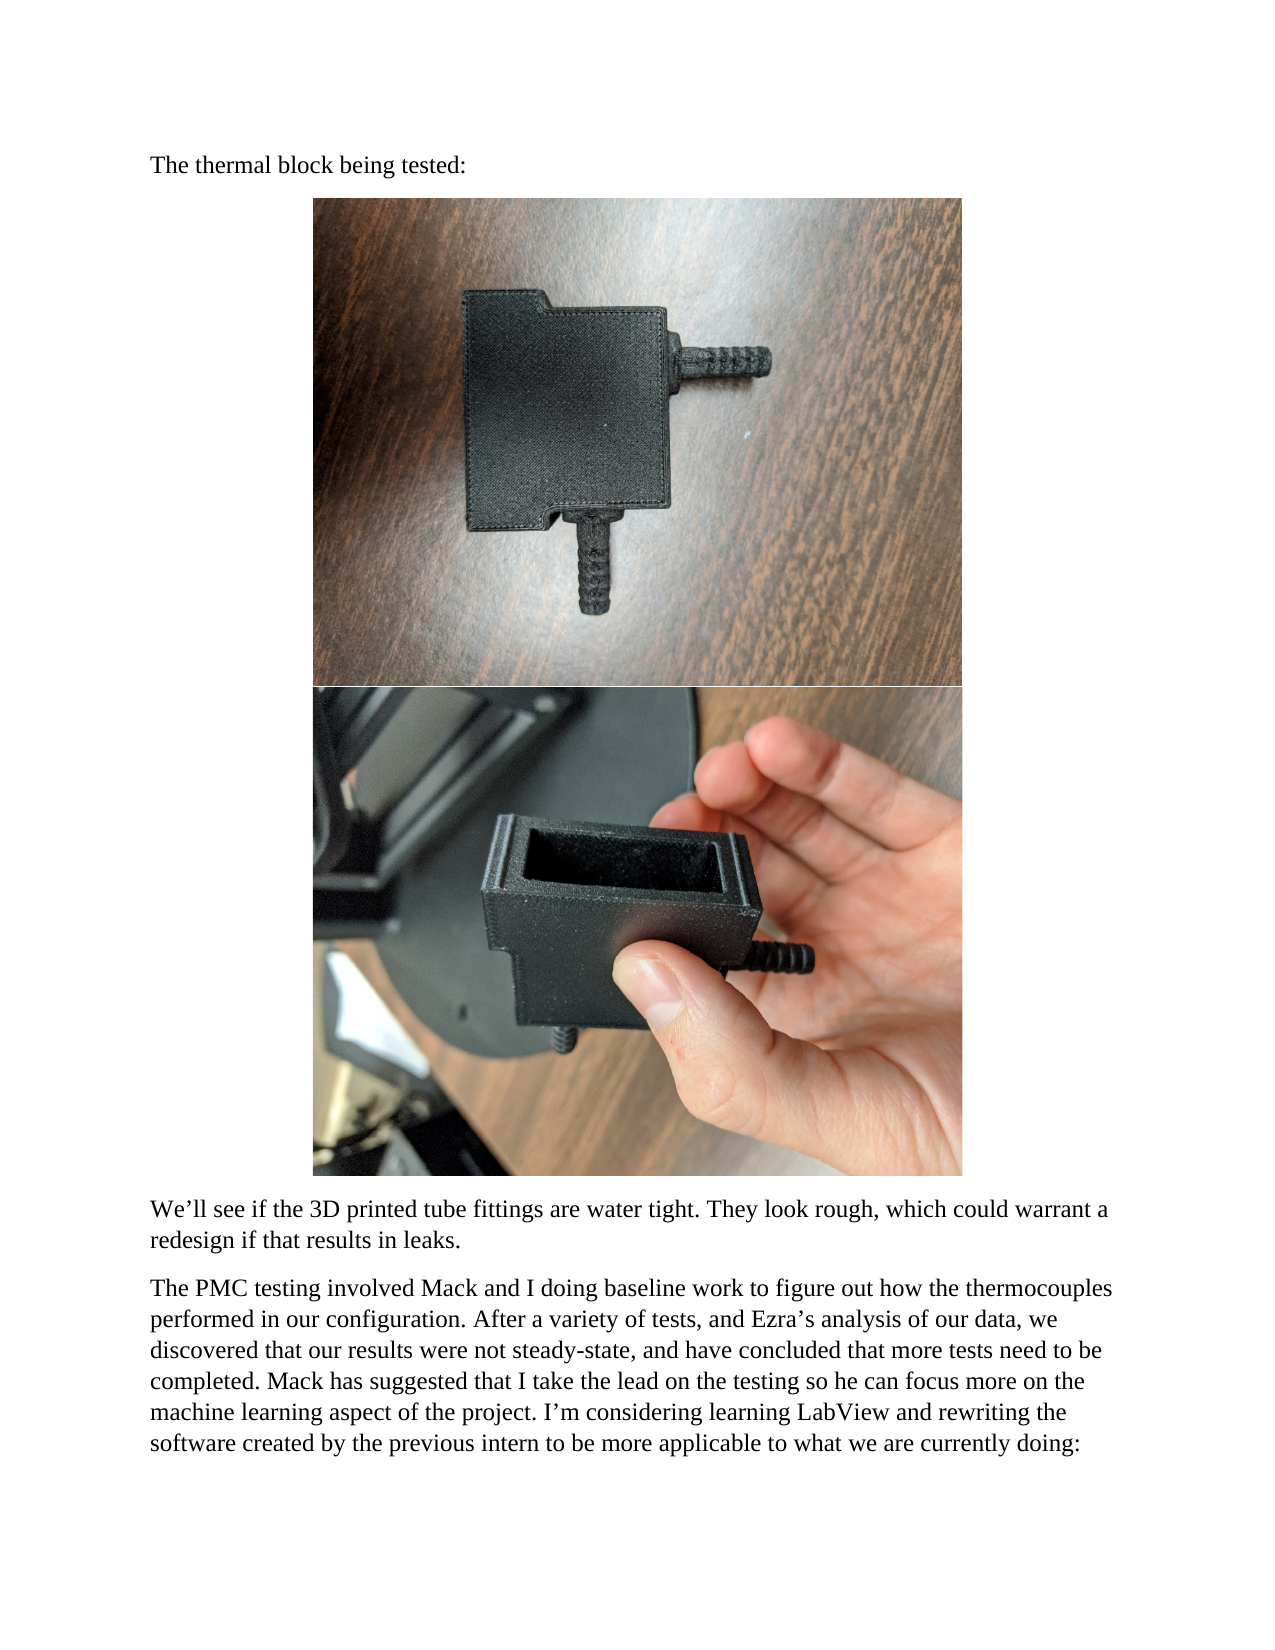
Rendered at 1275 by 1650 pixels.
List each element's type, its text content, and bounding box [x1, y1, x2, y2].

text The PMC testing involved Mack and I doing baseline work to figure out how the thermocouples performed in our configuration. After a variety of tests, and Ezra’s analysis of our data, we discovered that our results were not steady-state, and have concluded that more tests need to be completed. Mack has suggested that I take the lead on the testing so he can focus more on the machine learning aspect of the project. I’m considering learning LabView and rewriting the software created by the previous intern to be more applicable to what we are currently doing: [150, 1273, 1125, 1457]
picture [312, 687, 963, 1176]
text We’ll see if the 3D printed tube fittings are water tight. They look rough, which could warrant a redesign if that results in leaks. [150, 1194, 1125, 1254]
picture [313, 198, 962, 686]
text The thermal block being tested: [150, 150, 1125, 179]
